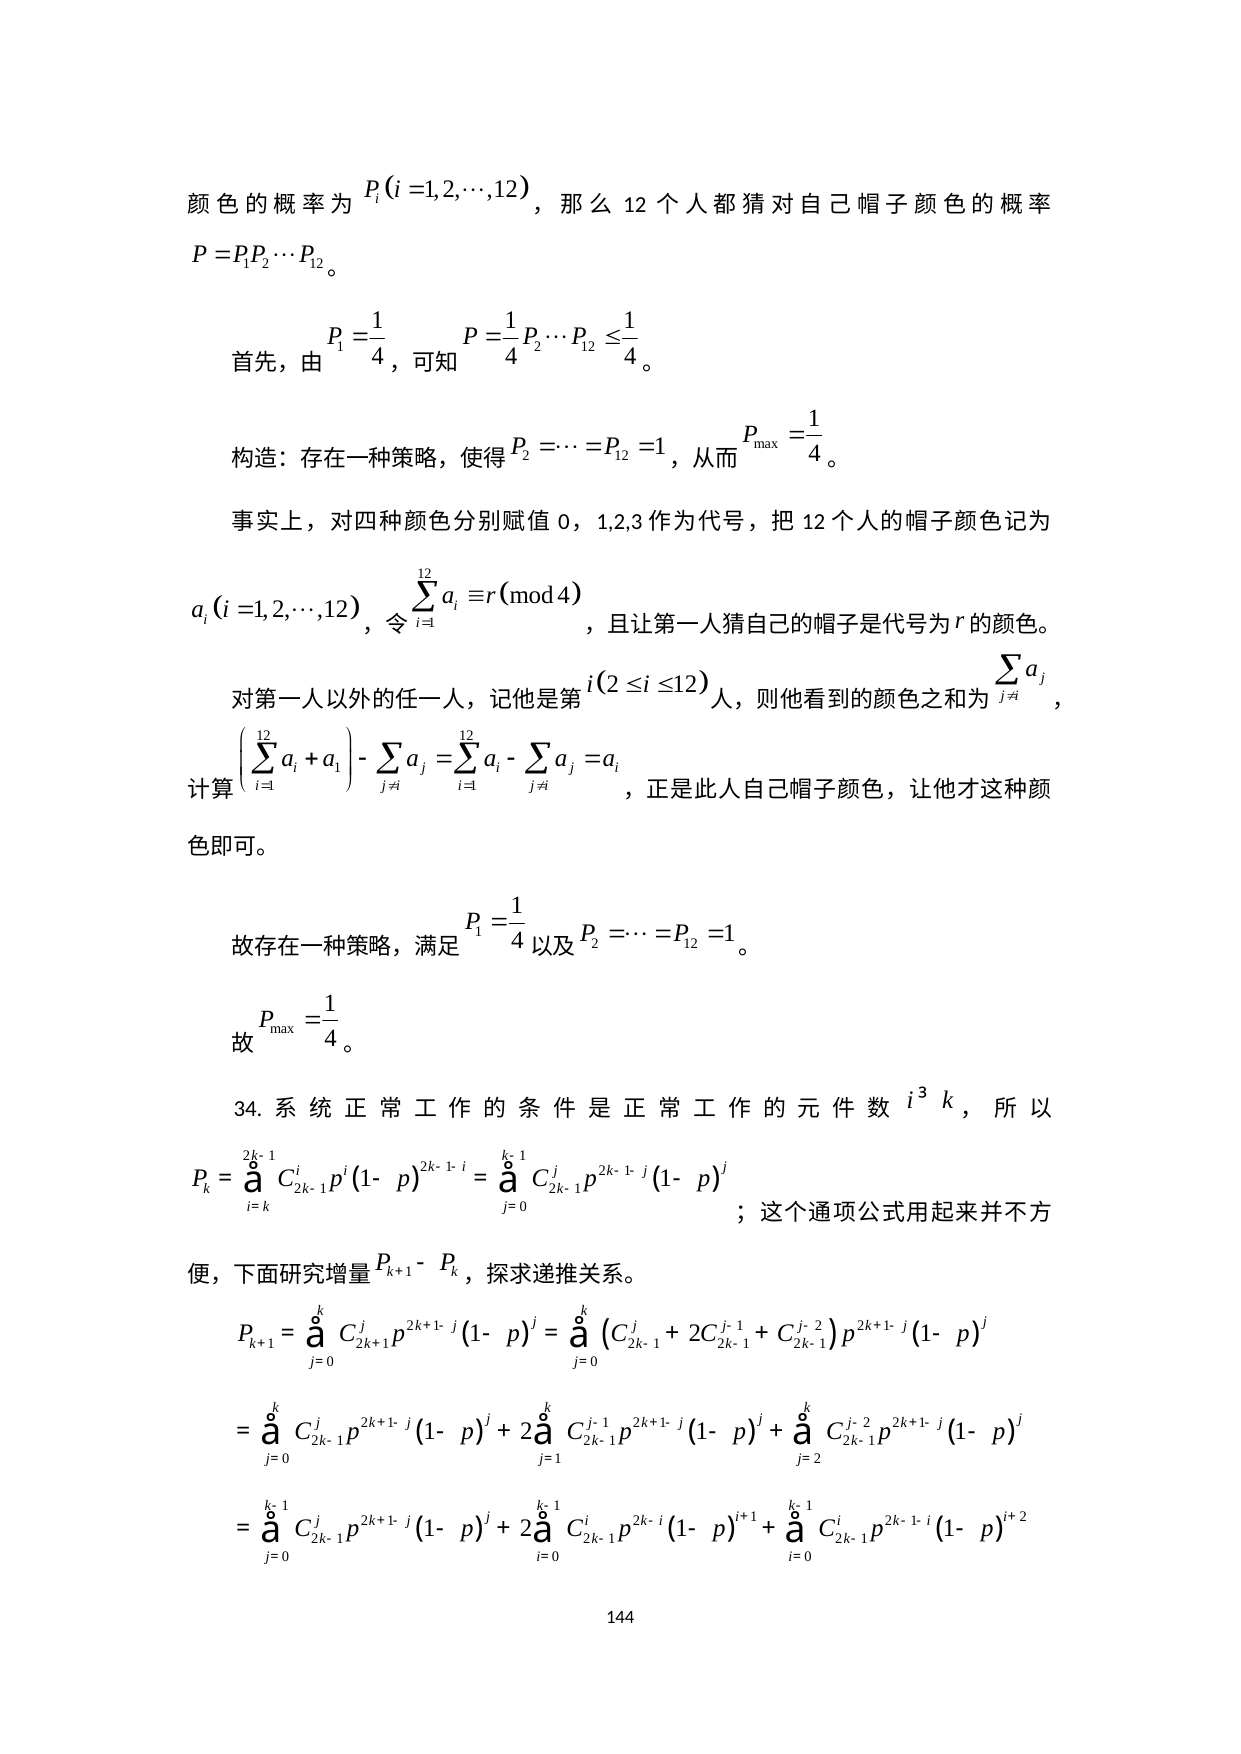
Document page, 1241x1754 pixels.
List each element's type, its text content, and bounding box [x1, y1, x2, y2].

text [187, 162, 1053, 292]
text 构造：存在一种策略，使得，从而。 [187, 389, 1053, 487]
text 首先，由，可知。 [187, 292, 1053, 389]
text 对第一人以外的任一人，记他是第人，则他看到的颜色之和为，计算，正是此人自己帽子颜色，让他才这种颜色即可。 [187, 649, 1053, 877]
text 事实上，对四种颜色分别赋值0，1,2,3作为代号，把12个人的帽子颜色记为，令，且让第一人猜自己的帽子是代号为的颜色。 [187, 487, 1053, 649]
text 故存在一种策略，满足以及。 [187, 877, 1053, 974]
text 34.系统正常工作的条件是正常工作的元件数，所以；这个通项公式用起来并不方便，下面研究增量，探求递推关系。 [187, 1072, 1053, 1299]
text 故。 [187, 974, 1053, 1072]
